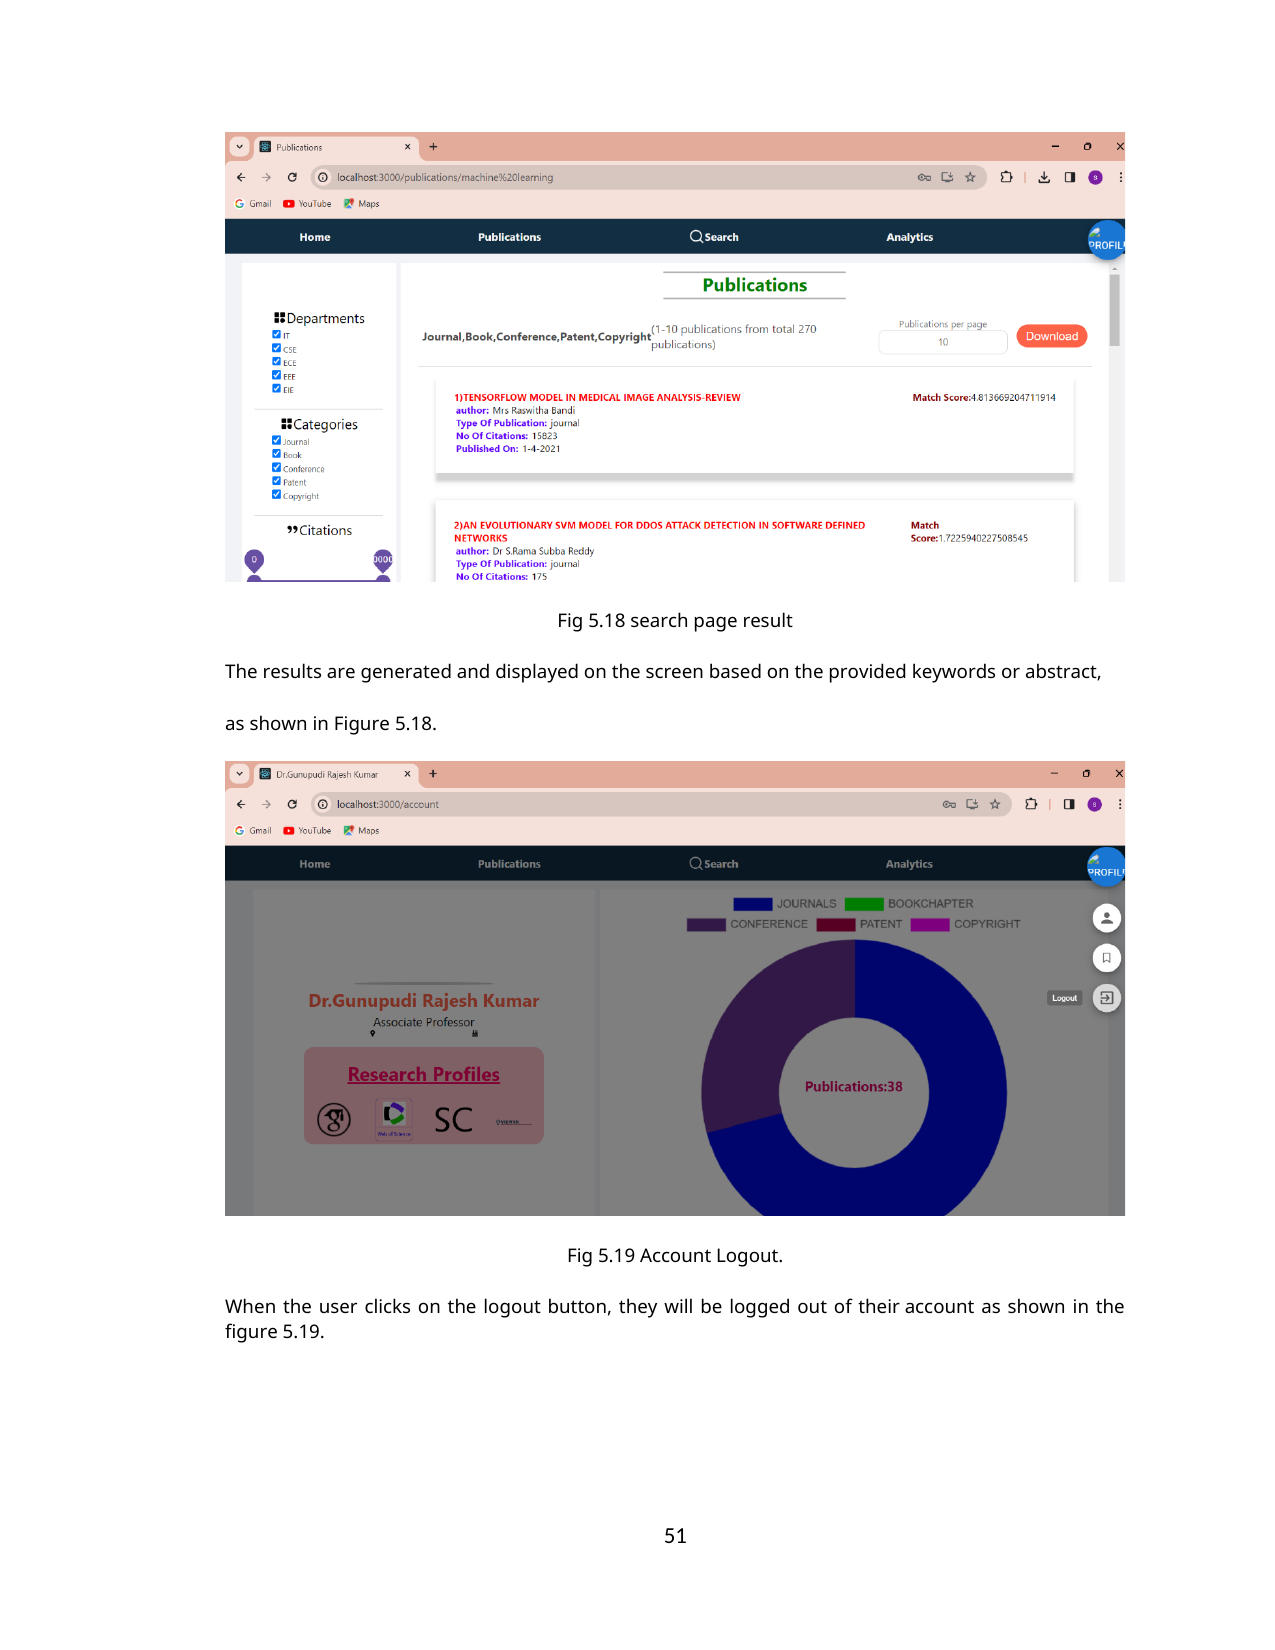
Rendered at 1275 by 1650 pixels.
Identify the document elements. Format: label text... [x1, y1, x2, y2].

text Fig 5.19 Account Logout. [225, 1242, 1125, 1267]
text Fig 5.18 search page result [225, 608, 1125, 633]
picture [225, 132, 1125, 582]
text When the user clicks on the logout button, they will be logged out of their account as shown in the figure 5.19. [225, 1293, 1125, 1344]
picture [225, 761, 1125, 1216]
text The results are generated and displayed on the screen based on the provided keywords or abstract, as shown in Figure 5.18. [225, 659, 1125, 761]
